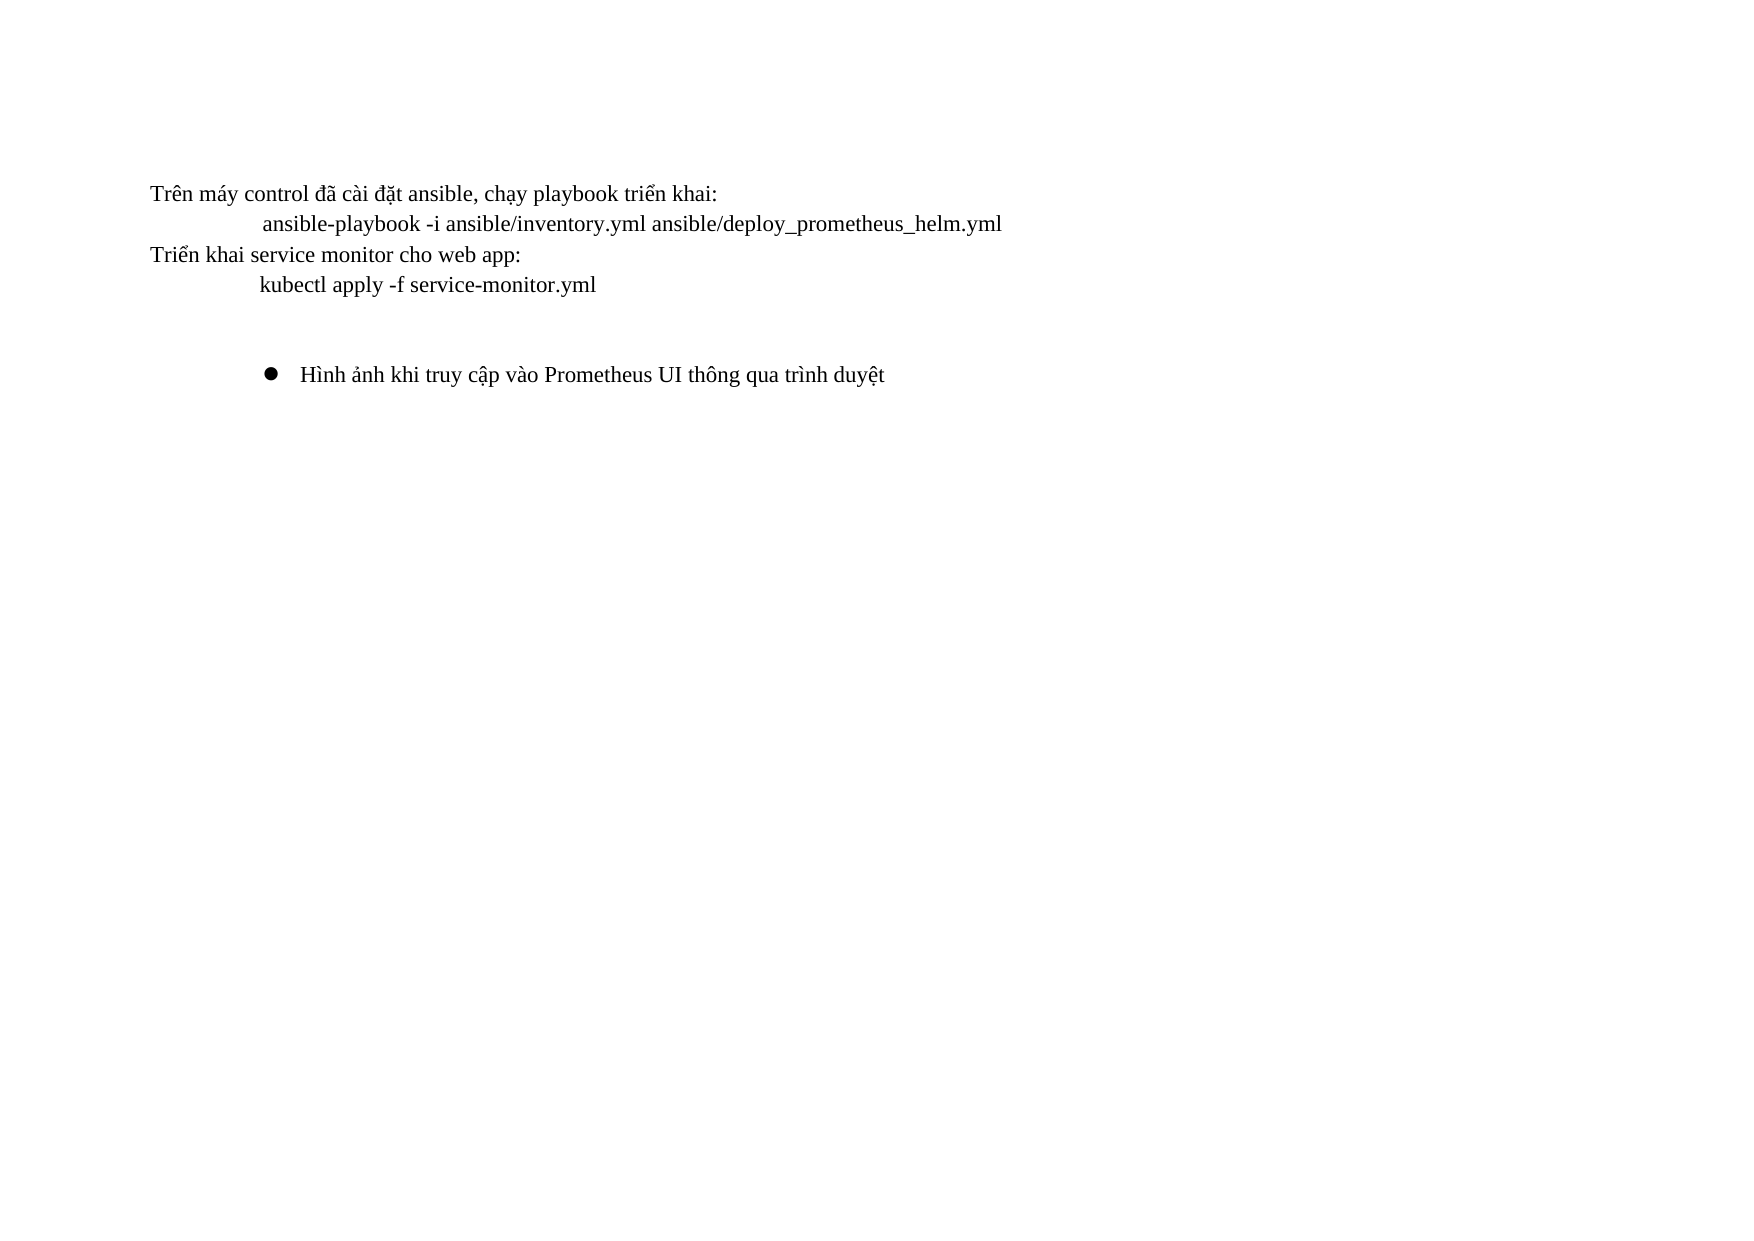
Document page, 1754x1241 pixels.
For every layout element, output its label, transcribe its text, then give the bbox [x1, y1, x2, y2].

text Trên máy control đã cài đặt ansible, chạy playbook triển khai: [150, 180, 1604, 207]
text kubectl apply -f service-monitor.yml [150, 271, 1604, 297]
list Hình ảnh khi truy cập vào Prometheus UI thông qua trình duyệt [262, 361, 1604, 388]
text Triển khai service monitor cho web app: [150, 241, 1604, 267]
text ansible-playbook -i ansible/inventory.yml ansible/deploy_prometheus_helm.yml [262, 210, 1604, 237]
